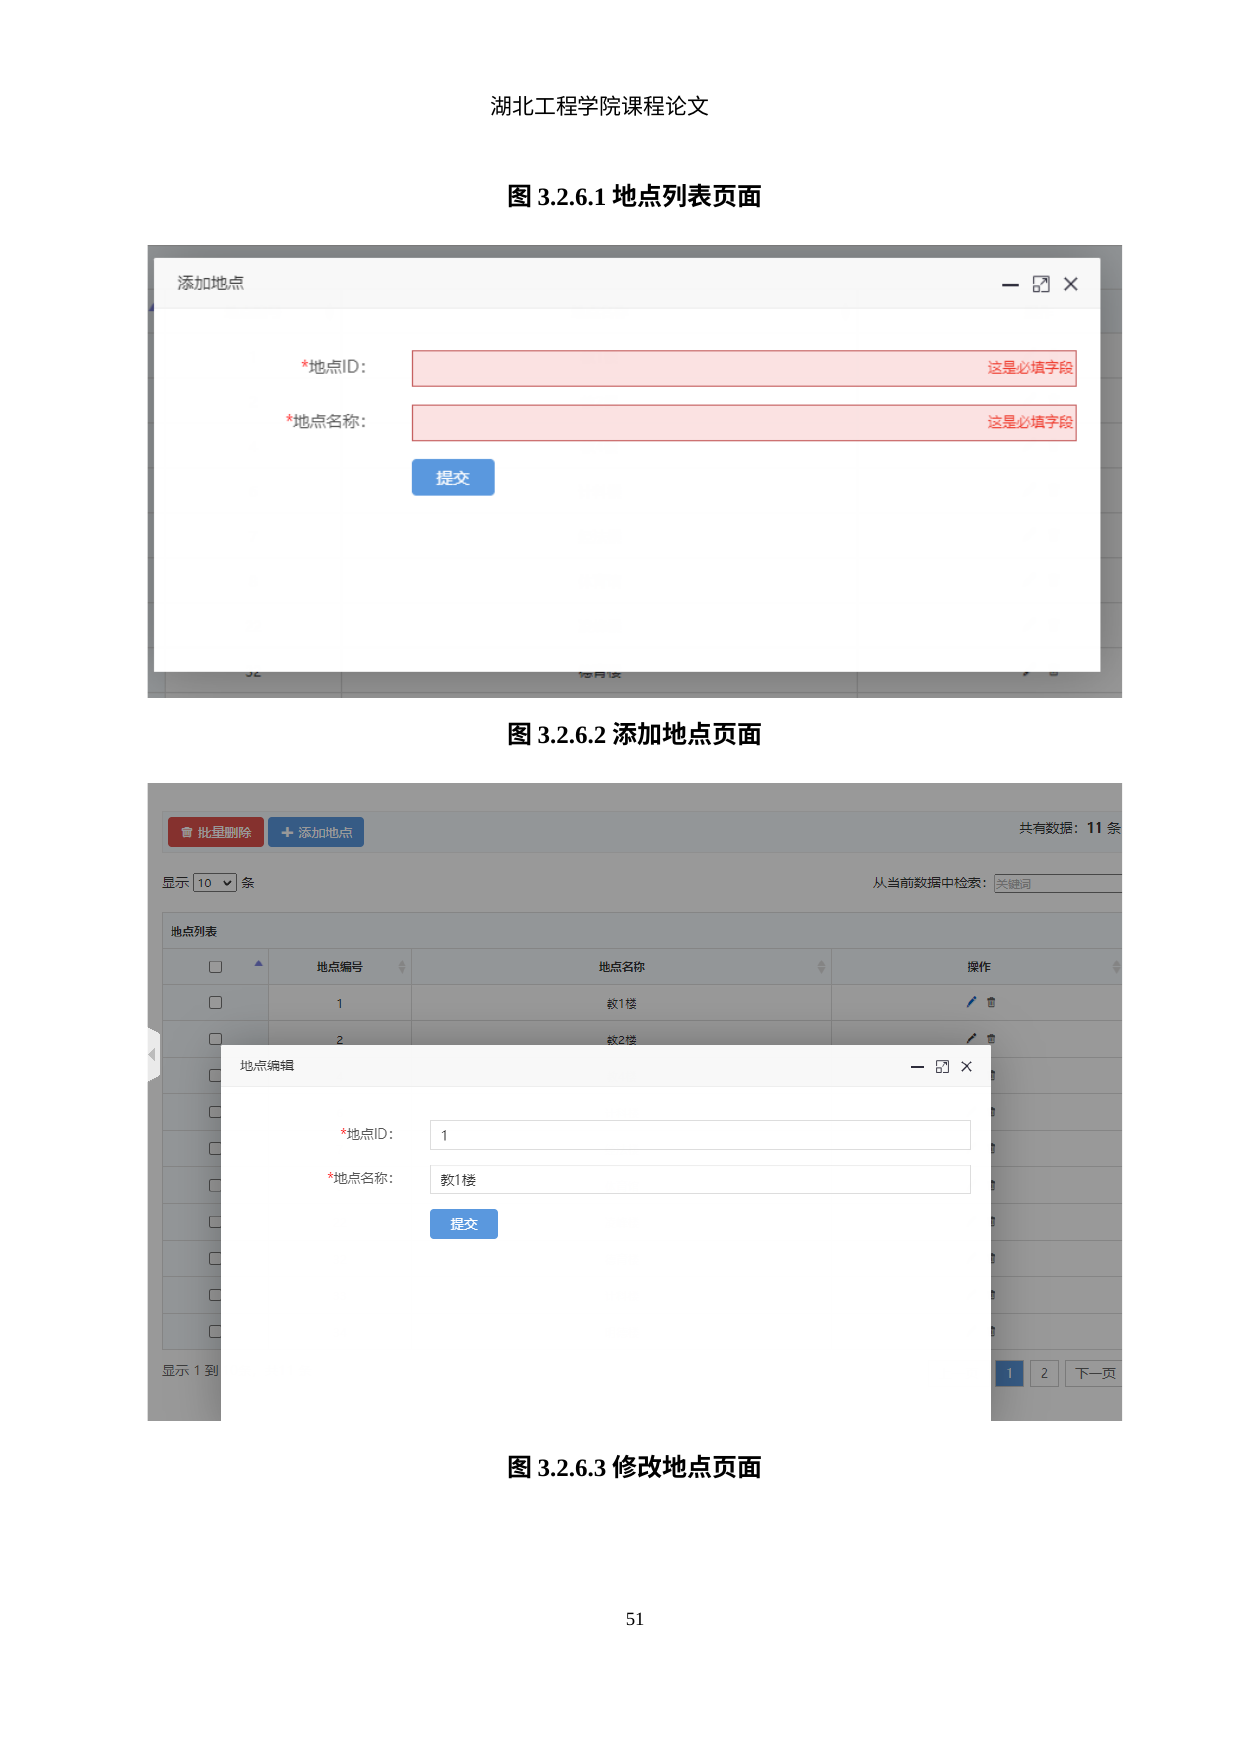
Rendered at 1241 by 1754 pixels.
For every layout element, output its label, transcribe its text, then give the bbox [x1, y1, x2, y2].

picture [147, 245, 1123, 698]
text 图3.2.6.3 修改地点页面 [148, 1433, 1122, 1498]
picture [147, 783, 1123, 1421]
text 图3.2.6.1 地点列表页面 [148, 162, 1122, 227]
text 图3.2.6.2 添加地点页面 [148, 700, 1122, 765]
